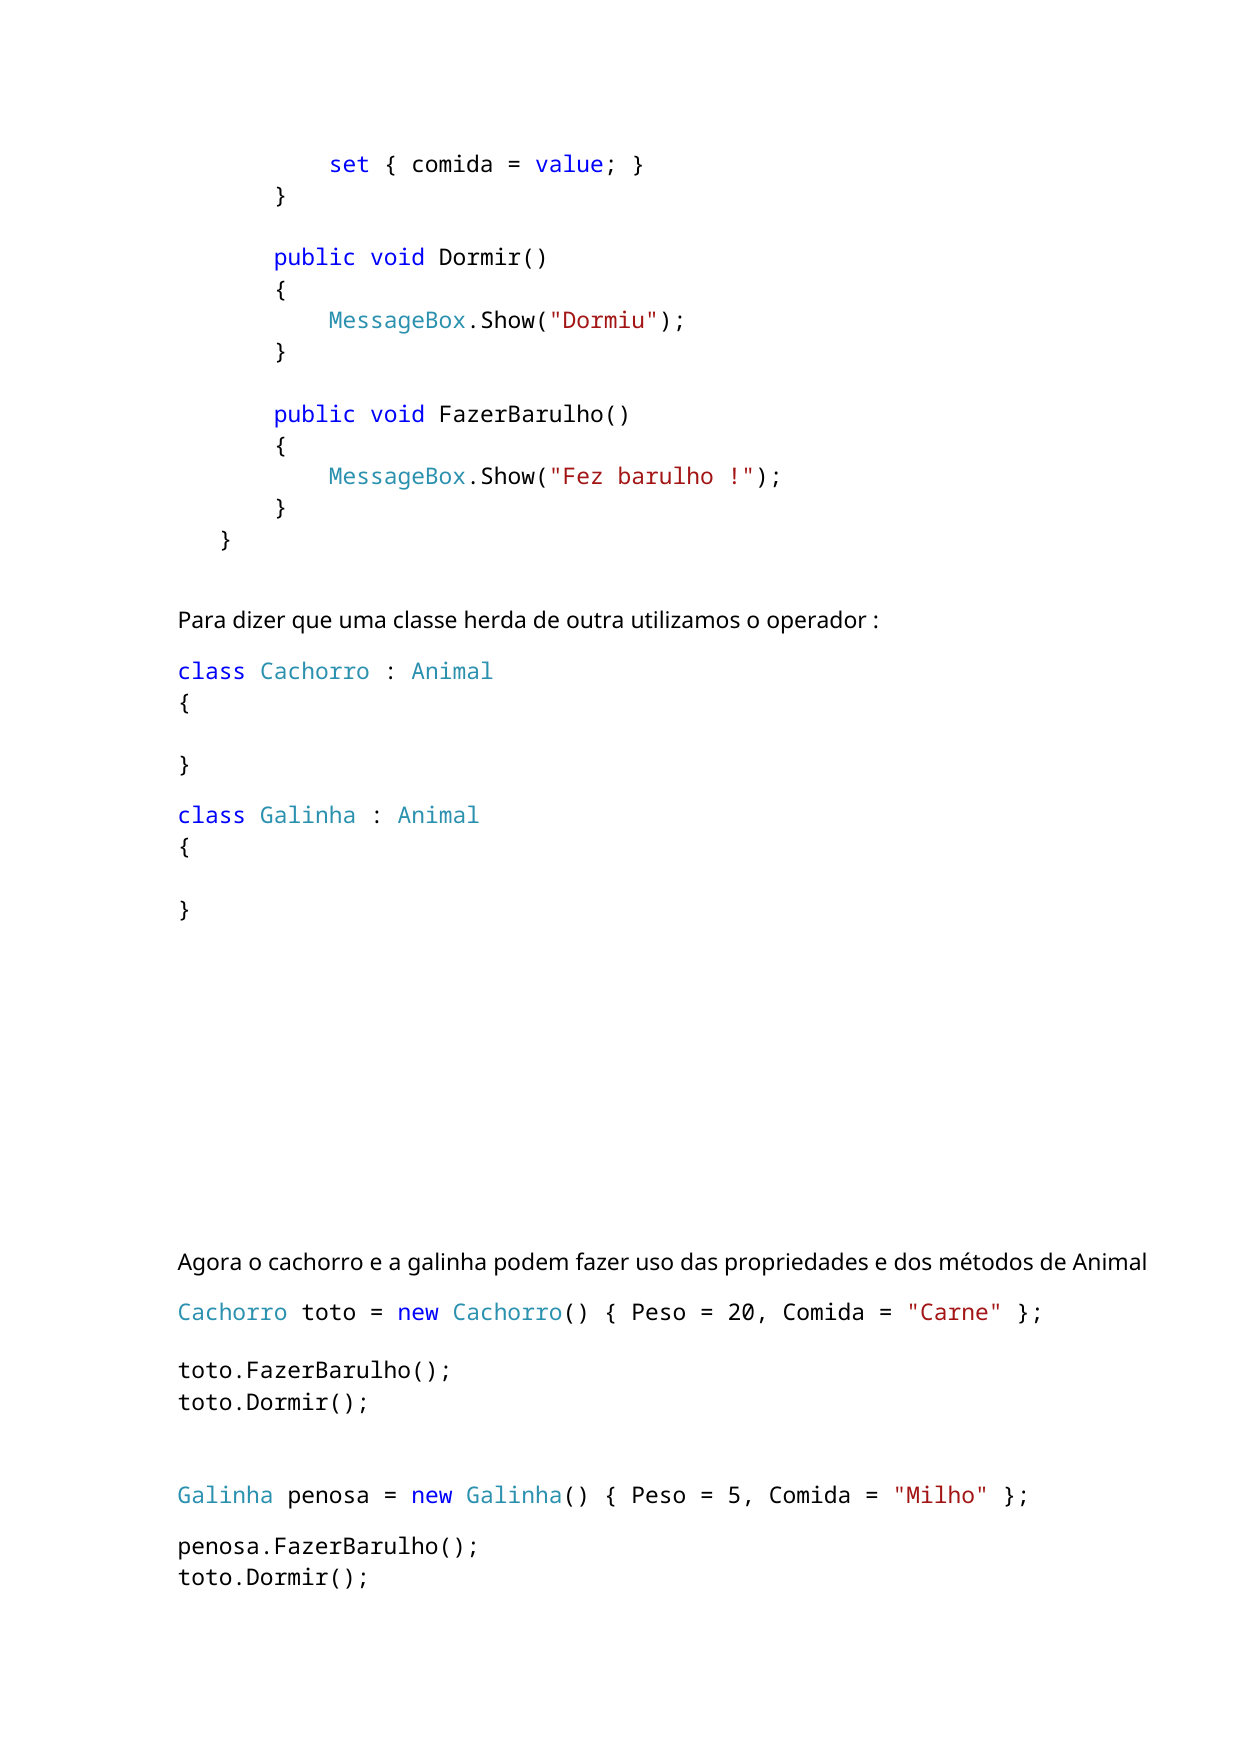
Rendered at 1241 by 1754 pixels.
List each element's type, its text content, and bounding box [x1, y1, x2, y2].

text } [177, 491, 1181, 523]
text MessageBox.Show("Dormiu"); [177, 304, 1181, 335]
text } [177, 179, 1181, 210]
text { [177, 273, 1181, 304]
text toto.Dormir(); [177, 1385, 1181, 1417]
text set { comida = value; } [177, 148, 1181, 179]
text toto.FazerBarulho(); [177, 1354, 1181, 1385]
text } [177, 893, 1181, 924]
text toto.Dormir(); [177, 1561, 1181, 1592]
text { [177, 429, 1181, 460]
text Para dizer que uma classe herda de outra utilizamos o operador : [177, 604, 1181, 636]
text } [177, 523, 1181, 554]
text Galinha penosa = new Galinha() { Peso = 5, Comida = "Milho" }; [177, 1479, 1181, 1510]
text public void Dormir() [177, 241, 1181, 273]
text class Galinha : Animal [177, 799, 1181, 830]
text penosa.FazerBarulho(); [177, 1529, 1181, 1561]
text } [177, 748, 1181, 780]
text public void FazerBarulho() [177, 398, 1181, 429]
text Agora o cachorro e a galinha podem fazer uso das propriedades e dos métodos de Animal [177, 1246, 1181, 1277]
text Cachorro toto = new Cachorro() { Peso = 20, Comida = "Carne" }; [177, 1296, 1181, 1327]
text { [177, 686, 1181, 717]
text } [177, 335, 1181, 366]
text MessageBox.Show("Fez barulho !"); [177, 460, 1181, 491]
text { [177, 830, 1181, 861]
text class Cachorro : Animal [177, 655, 1181, 686]
